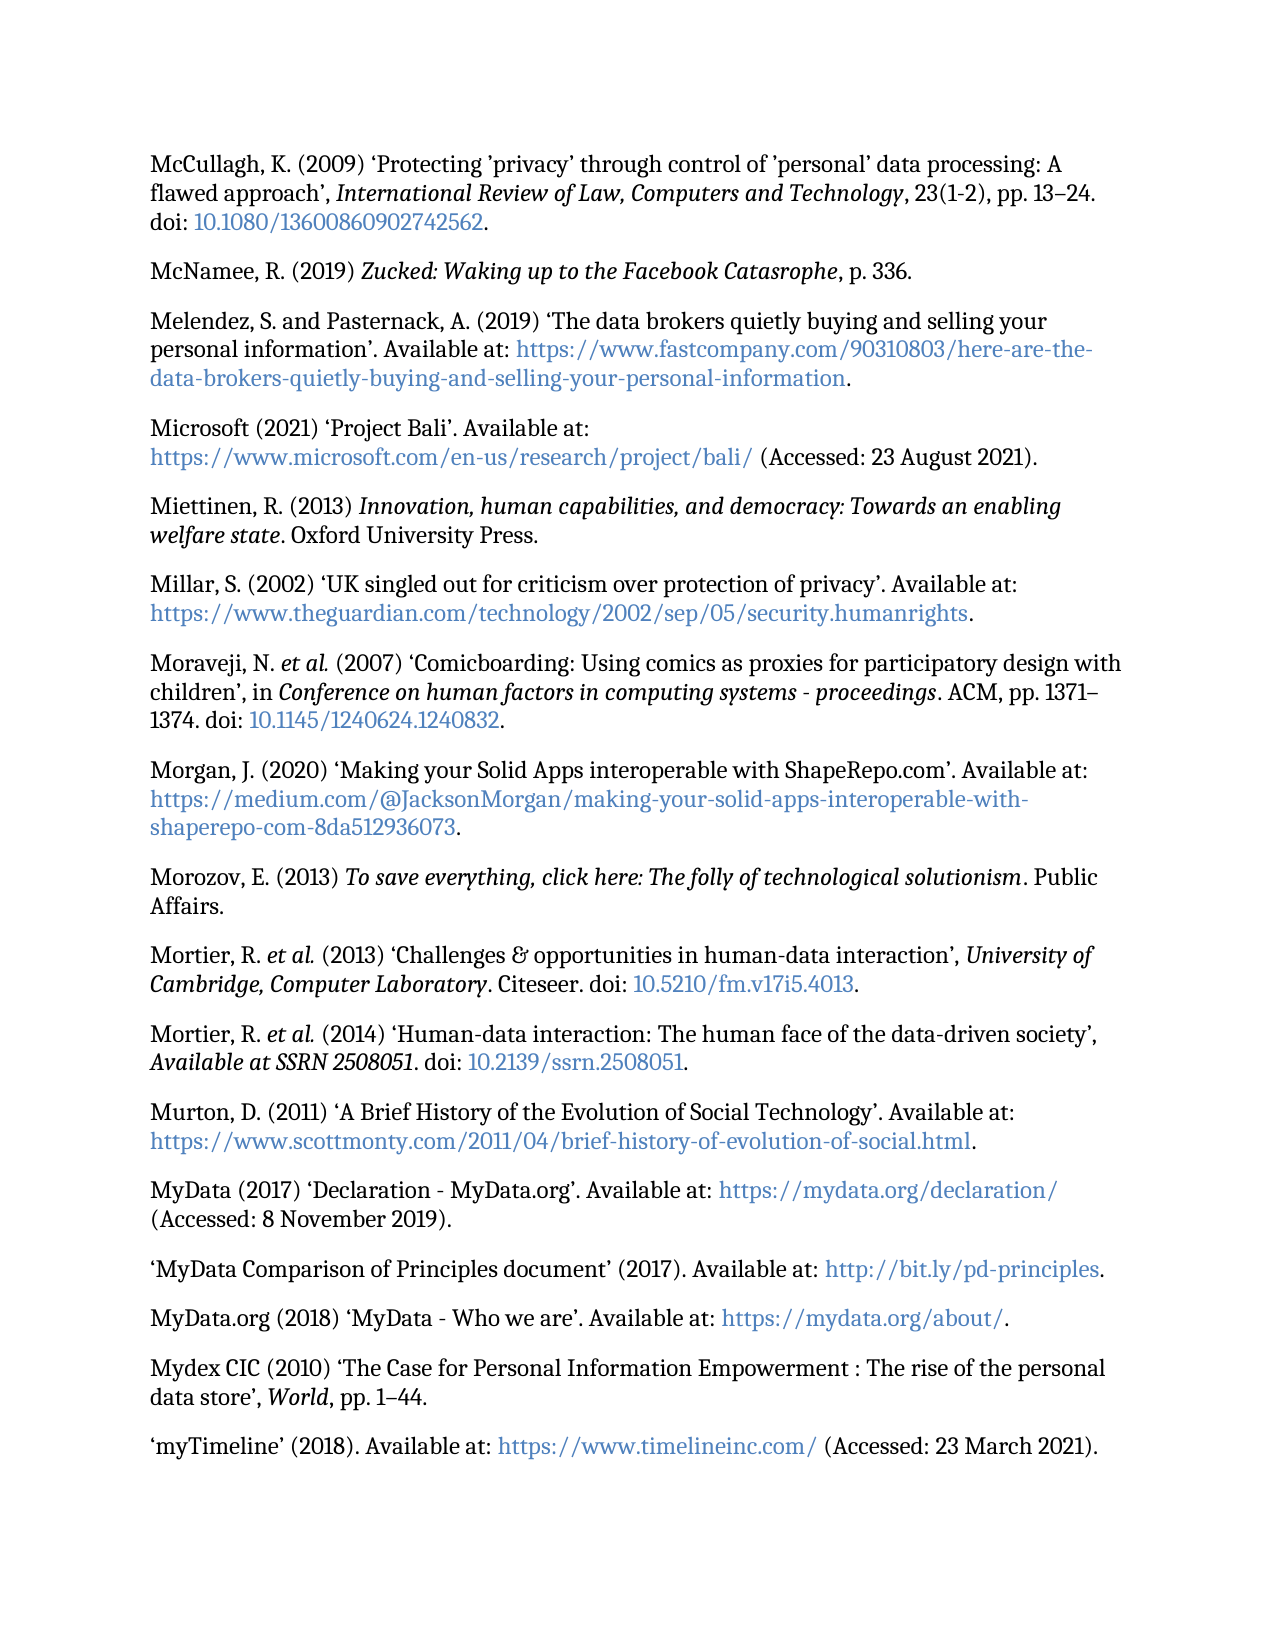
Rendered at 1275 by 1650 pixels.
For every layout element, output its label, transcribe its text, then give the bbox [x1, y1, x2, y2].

text ‘MyData Comparison of Principles document’ (2017). Available at: http://bit.ly/pd-principles. [150, 1254, 1125, 1283]
text Murton, D. (2011) ‘A Brief History of the Evolution of Social Technology’. Available at: https://www.scottmonty.com/2011/04/brief-history-of-evolution-of-social.html. [150, 1098, 1125, 1155]
text Miettinen, R. (2013) Innovation, human capabilities, and democracy: Towards an enabling welfare state. Oxford University Press. [150, 492, 1125, 549]
text Mortier, R. et al. (2013) ‘Challenges & opportunities in human-data interaction’, University of Cambridge, Computer Laboratory. Citeseer. doi: 10.5210/fm.v17i5.4013. [150, 941, 1125, 999]
text MyData (2017) ‘Declaration - MyData.org’. Available at: https://mydata.org/declaration/ (Accessed: 8 November 2019). [150, 1176, 1125, 1234]
text McCullagh, K. (2009) ‘Protecting ’privacy’ through control of ’personal’ data processing: A flawed approach’, International Review of Law, Computers and Technology, 23(1-2), pp. 13–24. doi: 10.1080/13600860902742562. [150, 150, 1125, 236]
text Microsoft (2021) ‘Project Bali’. Available at: https://www.microsoft.com/en-us/research/project/bali/ (Accessed: 23 August 2021). [150, 414, 1125, 471]
text Morozov, E. (2013) To save everything, click here: The folly of technological solutionism. Public Affairs. [150, 863, 1125, 920]
text Millar, S. (2002) ‘UK singled out for criticism over protection of privacy’. Available at: https://www.theguardian.com/technology/2002/sep/05/security.humanrights. [150, 570, 1125, 628]
text Mortier, R. et al. (2014) ‘Human-data interaction: The human face of the data-driven society’, Available at SSRN 2508051. doi: 10.2139/ssrn.2508051. [150, 1019, 1125, 1077]
text Moraveji, N. et al. (2007) ‘Comicboarding: Using comics as proxies for participatory design with children’, in Conference on human factors in computing systems - proceedings. ACM, pp. 1371–1374. doi: 10.1145/1240624.1240832. [150, 649, 1125, 735]
text MyData.org (2018) ‘MyData - Who we are’. Available at: https://mydata.org/about/. [150, 1304, 1125, 1333]
text Mydex CIC (2010) ‘The Case for Personal Information Empowerment : The rise of the personal data store’, World, pp. 1–44. [150, 1354, 1125, 1411]
text Morgan, J. (2020) ‘Making your Solid Apps interoperable with ShapeRepo.com’. Available at: https://medium.com/@JacksonMorgan/making-your-solid-apps-interoperable-with-shaperepo-com-8da512936073. [150, 756, 1125, 842]
text McNamee, R. (2019) Zucked: Waking up to the Facebook Catasrophe, p. 336. [150, 257, 1125, 286]
text Melendez, S. and Pasternack, A. (2019) ‘The data brokers quietly buying and selling your personal information’. Available at: https://www.fastcompany.com/90310803/here-are-the-data-brokers-quietly-buying-and-selling-your-personal-information. [150, 307, 1125, 393]
text ‘myTimeline’ (2018). Available at: https://www.timelineinc.com/ (Accessed: 23 March 2021). [150, 1432, 1125, 1461]
